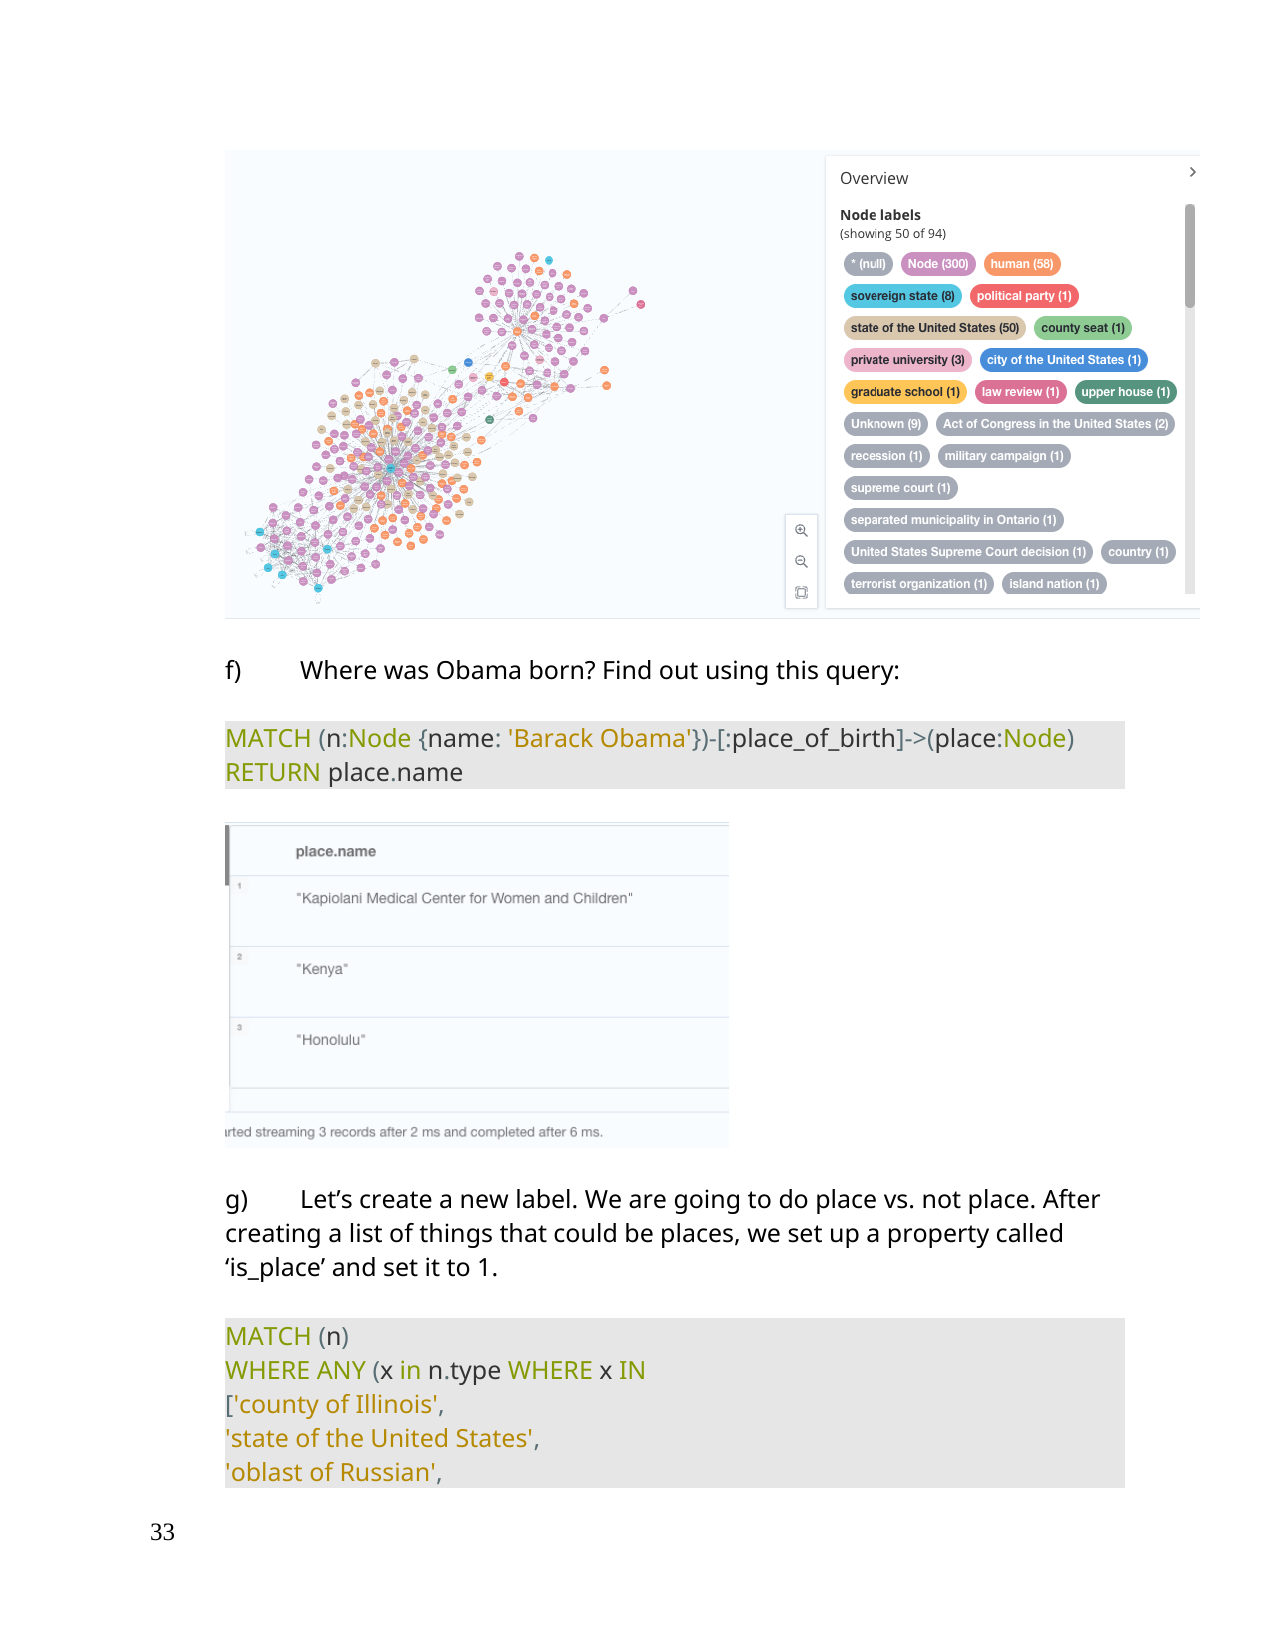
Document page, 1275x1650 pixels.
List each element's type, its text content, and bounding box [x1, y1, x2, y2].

picture [225, 822, 730, 1148]
picture [225, 150, 1200, 619]
list MATCH (n) [225, 1318, 1125, 1352]
list Let’s create a new label. We are going to do place vs. not place. After creating a list of things that could be places, we set up a property called ‘is_place’ and set it to 1. [225, 1182, 1125, 1284]
list 'state of the United States', [225, 1420, 1125, 1454]
list MATCH (n:Node {name: 'Barack Obama'})-[:place_of_birth]->(place:Node) RETURN place.name [225, 721, 1125, 789]
list 'oblast of Russian', [225, 1454, 1125, 1488]
list ['county of Illinois', [225, 1386, 1125, 1420]
list WHERE ANY (x in n.type WHERE x IN [225, 1352, 1125, 1386]
list Where was Obama born? Find out using this query: [225, 653, 1125, 687]
